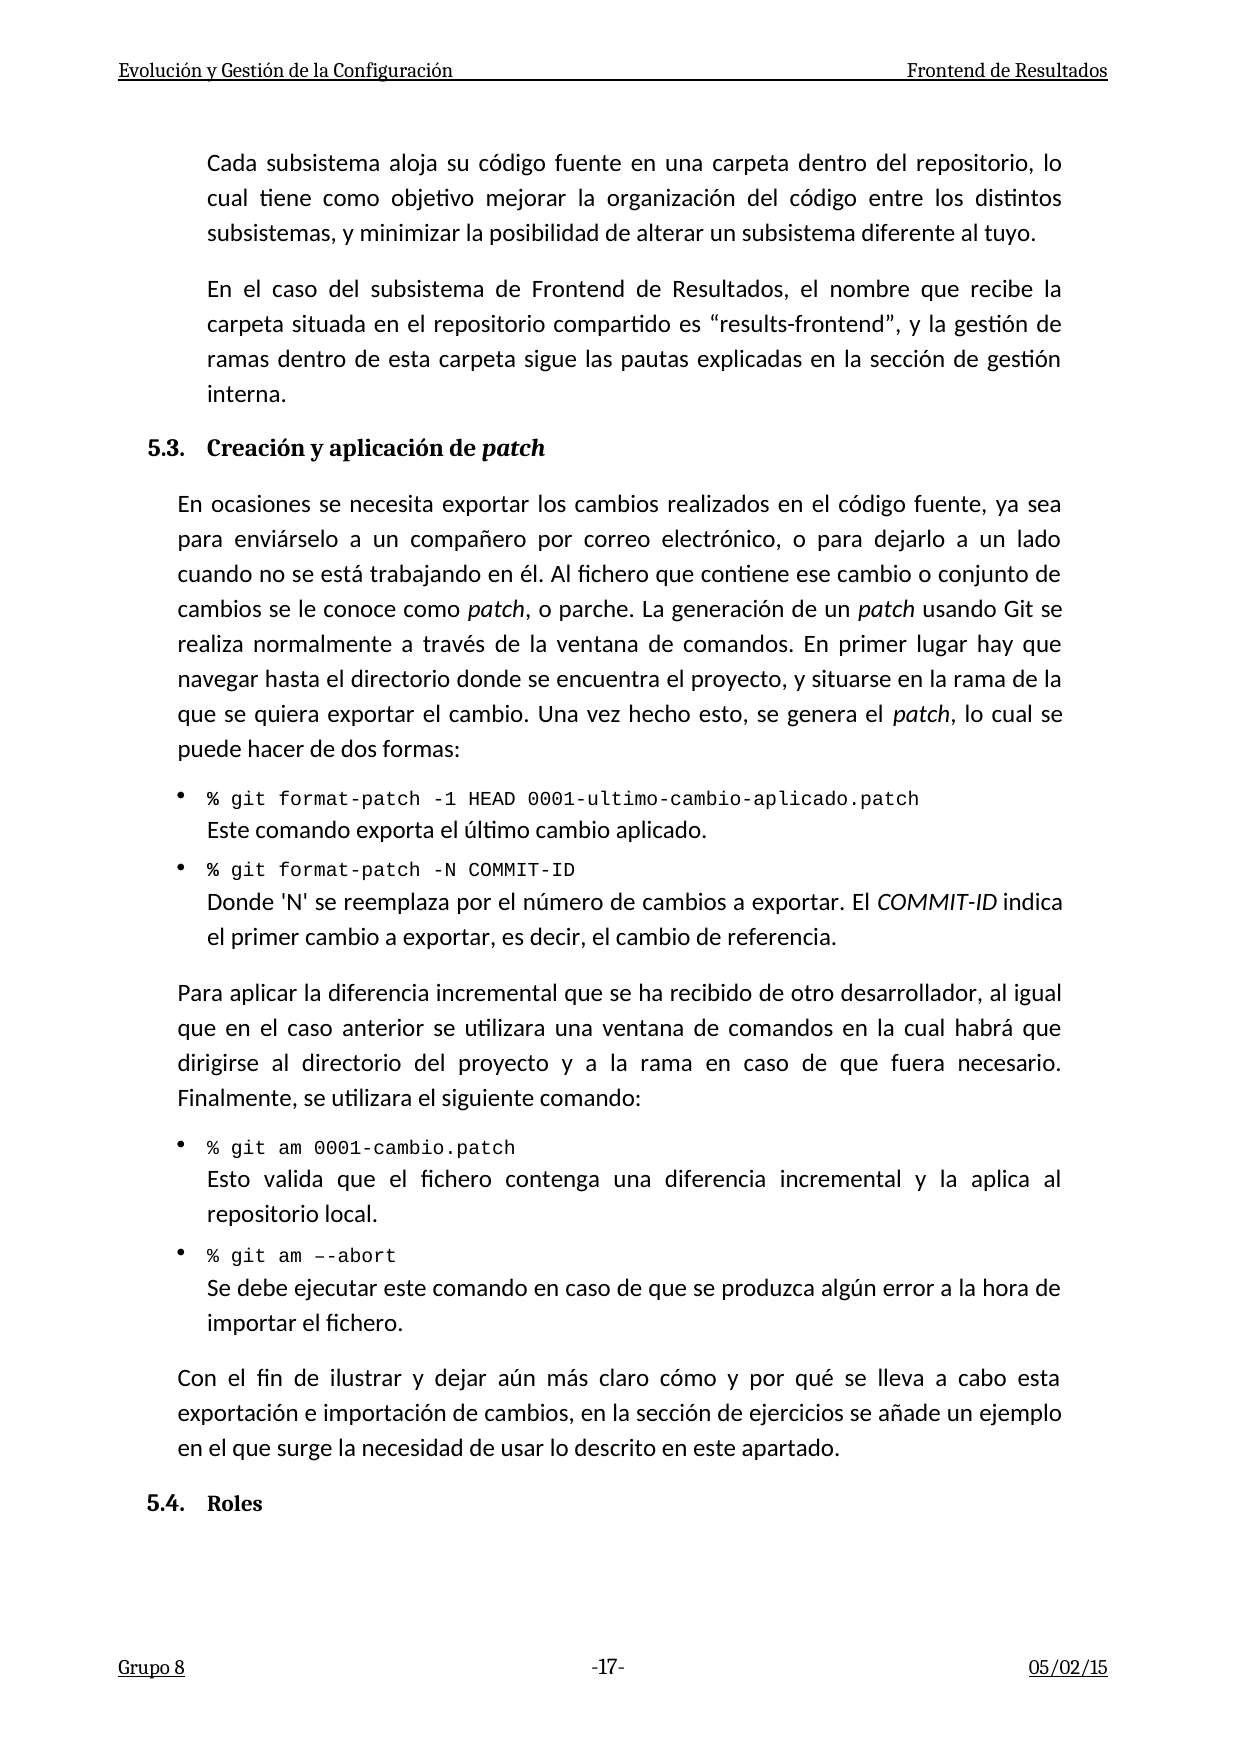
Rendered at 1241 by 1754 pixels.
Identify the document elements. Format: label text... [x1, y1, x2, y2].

list Este comando exporta el último cambio aplicado. [207, 815, 1063, 845]
text Con el fin de ilustrar y dejar aún más claro cómo y por qué se lleva a cabo esta exportación e importación de cambios, en la sección de ejercicios se añade un ejemplo en el que surge la necesidad de usar lo descrito en este apartado. [177, 1363, 1063, 1463]
list % git format-patch -1 HEAD 0001-ultimo-cambio-aplicado.patch [177, 789, 1063, 811]
list Donde 'N' se reemplaza por el número de cambios a exportar. El COMMIT-ID indica el primer cambio a exportar, es decir, el cambio de referencia. [207, 886, 1063, 952]
text Cada subsistema aloja su código fuente en una carpeta dentro del repositorio, lo cual tiene como objetivo mejorar la organización del código entre los distintos subsistemas, y minimizar la posibilidad de alterar un subsistema diferente al tuyo. [207, 148, 1063, 248]
text Se debe ejecutar este comando en caso de que se produzca algún error a la hora de importar el fichero. [207, 1272, 1063, 1337]
text En el caso del subsistema de Frontend de Resultados, el nombre que recibe la carpeta situada en el repositorio compartido es “results-frontend”, y la gestión de ramas dentro de esta carpeta sigue las pautas explicadas en la sección de gestión interna. [207, 273, 1063, 409]
list Roles [147, 1488, 1063, 1517]
list % git am 0001-cambio.patch [177, 1138, 1063, 1160]
list Creación y aplicación de patch [148, 434, 1063, 463]
text Esto valida que el fichero contenga una diferencia incremental y la aplica al repositorio local. [207, 1163, 1063, 1229]
text En ocasiones se necesita exportar los cambios realizados en el código fuente, ya sea para enviárselo a un compañero por correo electrónico, o para dejarlo a un lado cuando no se está trabajando en él. Al fichero que contiene ese cambio o conjunto de cambios se le conoce como patch, o parche. La generación de un patch usando Git se realiza normalmente a través de la ventana de comandos. En primer lugar hay que navegar hasta el directorio donde se encuentra el proyecto, y situarse en la rama de la que se quiera exportar el cambio. Una vez hecho esto, se genera el patch, lo cual se puede hacer de dos formas: [177, 488, 1063, 764]
list % git format-patch -N COMMIT-ID [177, 860, 1063, 883]
list % git am –-abort [177, 1246, 1063, 1268]
text Para aplicar la diferencia incremental que se ha recibido de otro desarrollador, al igual que en el caso anterior se utilizara una ventana de comandos en la cual habrá que dirigirse al directorio del proyecto y a la rama en caso de que fuera necesario. Finalmente, se utilizara el siguiente comando: [177, 977, 1063, 1112]
